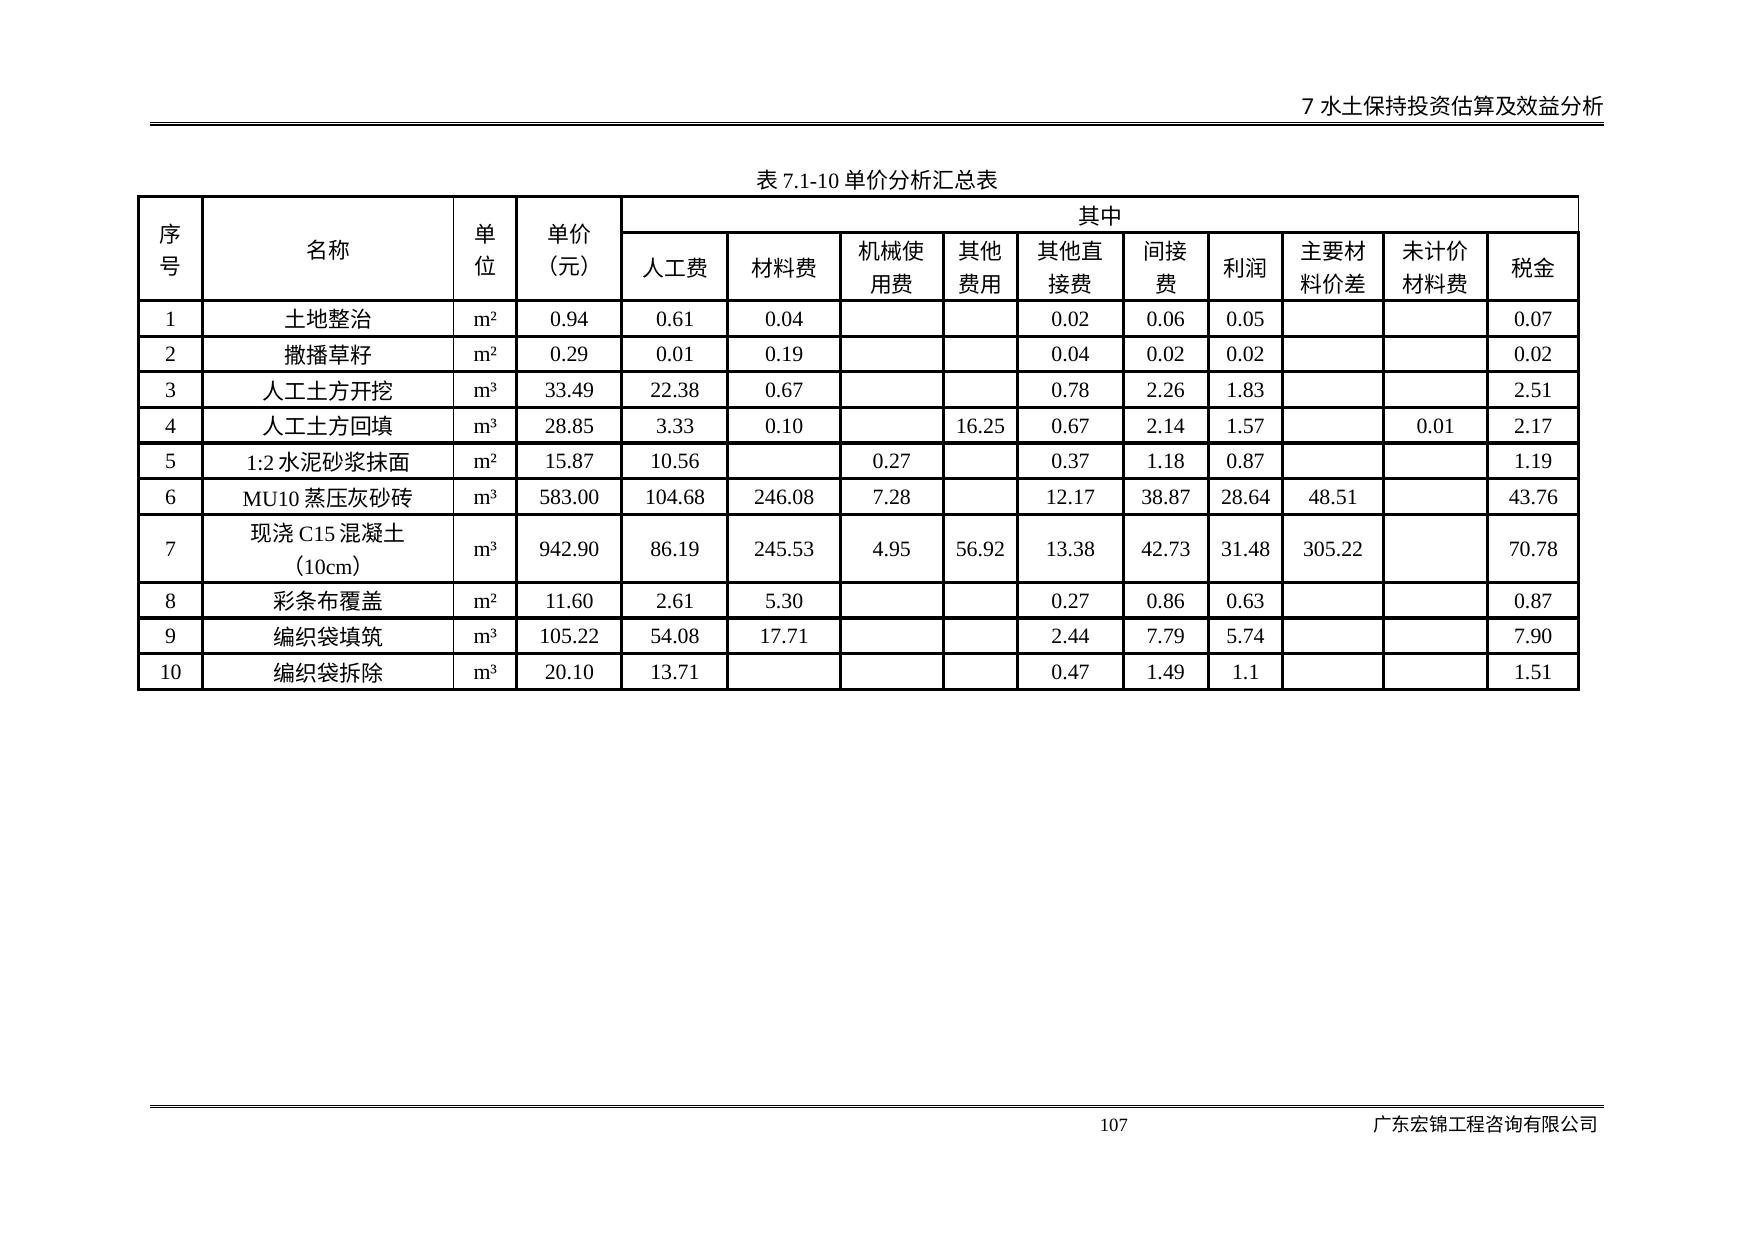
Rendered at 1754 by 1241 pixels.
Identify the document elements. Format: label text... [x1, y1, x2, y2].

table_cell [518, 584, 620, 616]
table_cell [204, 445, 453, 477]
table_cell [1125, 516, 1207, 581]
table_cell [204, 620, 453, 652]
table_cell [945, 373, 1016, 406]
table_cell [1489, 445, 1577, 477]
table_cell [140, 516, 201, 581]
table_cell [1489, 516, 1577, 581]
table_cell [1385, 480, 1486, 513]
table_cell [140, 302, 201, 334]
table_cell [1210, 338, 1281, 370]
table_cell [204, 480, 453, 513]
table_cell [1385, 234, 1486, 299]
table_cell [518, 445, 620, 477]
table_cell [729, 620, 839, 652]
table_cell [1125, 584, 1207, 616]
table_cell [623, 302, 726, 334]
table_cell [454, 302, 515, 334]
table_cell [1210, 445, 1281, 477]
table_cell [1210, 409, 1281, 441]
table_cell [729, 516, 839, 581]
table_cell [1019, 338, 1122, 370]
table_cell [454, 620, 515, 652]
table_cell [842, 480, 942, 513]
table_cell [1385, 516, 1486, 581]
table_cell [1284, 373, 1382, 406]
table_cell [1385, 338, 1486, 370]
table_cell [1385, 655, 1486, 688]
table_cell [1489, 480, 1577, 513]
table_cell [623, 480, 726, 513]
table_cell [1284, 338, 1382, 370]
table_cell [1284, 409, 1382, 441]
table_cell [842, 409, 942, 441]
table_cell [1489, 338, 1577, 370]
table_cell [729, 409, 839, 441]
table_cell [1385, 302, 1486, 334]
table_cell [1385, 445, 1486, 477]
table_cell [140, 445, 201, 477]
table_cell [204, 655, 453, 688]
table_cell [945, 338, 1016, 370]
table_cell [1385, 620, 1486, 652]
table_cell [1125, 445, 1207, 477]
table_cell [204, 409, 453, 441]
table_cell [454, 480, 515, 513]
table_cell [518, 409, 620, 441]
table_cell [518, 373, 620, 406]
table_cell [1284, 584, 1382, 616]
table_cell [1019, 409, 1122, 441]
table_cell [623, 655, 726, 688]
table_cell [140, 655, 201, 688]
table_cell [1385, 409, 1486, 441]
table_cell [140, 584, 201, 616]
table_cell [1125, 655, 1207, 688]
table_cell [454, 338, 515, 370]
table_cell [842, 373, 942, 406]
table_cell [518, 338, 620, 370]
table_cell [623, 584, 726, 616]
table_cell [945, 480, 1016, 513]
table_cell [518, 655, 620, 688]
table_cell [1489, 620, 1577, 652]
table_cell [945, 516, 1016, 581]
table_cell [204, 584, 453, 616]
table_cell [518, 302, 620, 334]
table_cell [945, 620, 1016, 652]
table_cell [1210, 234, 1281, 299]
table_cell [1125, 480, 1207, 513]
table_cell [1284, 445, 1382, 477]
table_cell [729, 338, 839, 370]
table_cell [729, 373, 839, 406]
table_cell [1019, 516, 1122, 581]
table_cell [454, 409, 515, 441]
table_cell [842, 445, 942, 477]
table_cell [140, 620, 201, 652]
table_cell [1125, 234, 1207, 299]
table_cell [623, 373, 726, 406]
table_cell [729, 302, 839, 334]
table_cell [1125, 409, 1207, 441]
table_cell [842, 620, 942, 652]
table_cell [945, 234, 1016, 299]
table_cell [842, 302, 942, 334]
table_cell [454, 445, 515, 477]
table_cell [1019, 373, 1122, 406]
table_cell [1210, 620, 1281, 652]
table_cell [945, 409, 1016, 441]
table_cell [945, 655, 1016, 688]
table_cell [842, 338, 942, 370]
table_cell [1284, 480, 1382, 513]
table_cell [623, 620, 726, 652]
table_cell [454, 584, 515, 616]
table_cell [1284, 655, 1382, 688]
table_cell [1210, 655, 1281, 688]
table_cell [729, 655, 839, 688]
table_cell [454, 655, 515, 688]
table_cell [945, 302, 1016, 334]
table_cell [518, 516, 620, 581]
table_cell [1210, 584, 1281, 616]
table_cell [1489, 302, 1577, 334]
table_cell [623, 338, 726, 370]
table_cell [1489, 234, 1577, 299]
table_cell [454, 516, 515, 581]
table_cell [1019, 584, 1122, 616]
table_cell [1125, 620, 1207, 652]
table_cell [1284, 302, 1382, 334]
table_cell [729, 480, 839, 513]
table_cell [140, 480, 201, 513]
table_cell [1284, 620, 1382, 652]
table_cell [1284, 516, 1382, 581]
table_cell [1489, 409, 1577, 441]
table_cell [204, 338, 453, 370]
text 表7.1-10 单价分析汇总表 [150, 163, 1604, 195]
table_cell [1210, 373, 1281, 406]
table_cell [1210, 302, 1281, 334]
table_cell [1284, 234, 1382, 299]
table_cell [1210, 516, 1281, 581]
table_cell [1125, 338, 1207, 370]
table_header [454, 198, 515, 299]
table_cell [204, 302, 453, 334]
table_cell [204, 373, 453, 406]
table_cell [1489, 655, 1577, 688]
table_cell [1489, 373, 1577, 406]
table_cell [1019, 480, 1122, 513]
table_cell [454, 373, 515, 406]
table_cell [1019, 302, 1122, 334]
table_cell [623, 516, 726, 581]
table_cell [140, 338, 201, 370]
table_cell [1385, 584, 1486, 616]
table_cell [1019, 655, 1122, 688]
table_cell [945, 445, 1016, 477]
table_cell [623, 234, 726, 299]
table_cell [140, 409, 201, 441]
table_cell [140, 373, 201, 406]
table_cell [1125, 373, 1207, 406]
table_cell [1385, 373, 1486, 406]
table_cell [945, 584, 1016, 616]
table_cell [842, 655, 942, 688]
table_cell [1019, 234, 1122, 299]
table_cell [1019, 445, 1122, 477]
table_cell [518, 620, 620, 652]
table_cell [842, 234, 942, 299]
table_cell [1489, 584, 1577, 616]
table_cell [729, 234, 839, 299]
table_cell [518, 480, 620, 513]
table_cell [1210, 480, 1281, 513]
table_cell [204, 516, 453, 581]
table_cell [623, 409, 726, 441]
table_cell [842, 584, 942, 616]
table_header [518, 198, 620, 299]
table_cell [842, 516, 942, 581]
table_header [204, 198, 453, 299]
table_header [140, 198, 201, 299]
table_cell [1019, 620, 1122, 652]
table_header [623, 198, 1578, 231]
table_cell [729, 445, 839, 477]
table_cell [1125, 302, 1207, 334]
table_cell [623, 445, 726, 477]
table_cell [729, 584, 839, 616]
